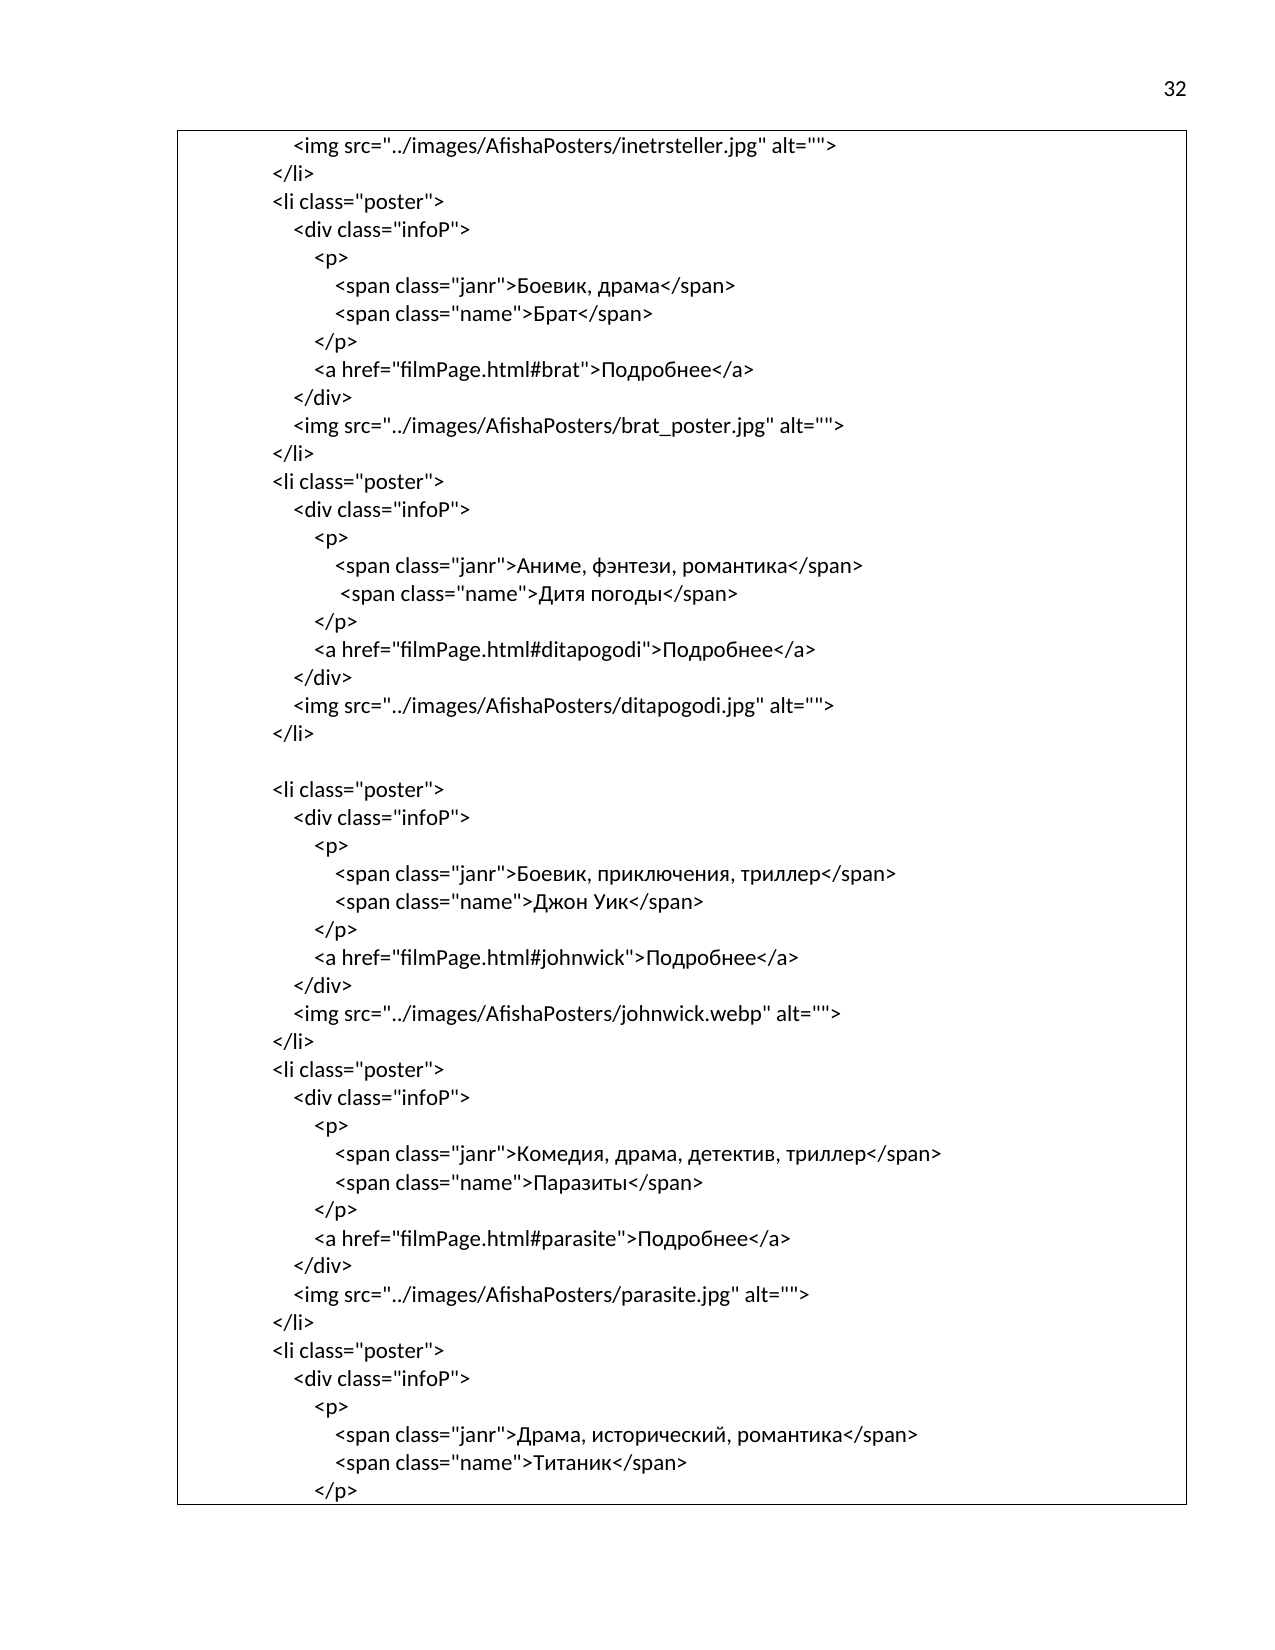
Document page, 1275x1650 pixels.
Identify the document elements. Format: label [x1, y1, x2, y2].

table_header [178, 131, 1186, 1504]
